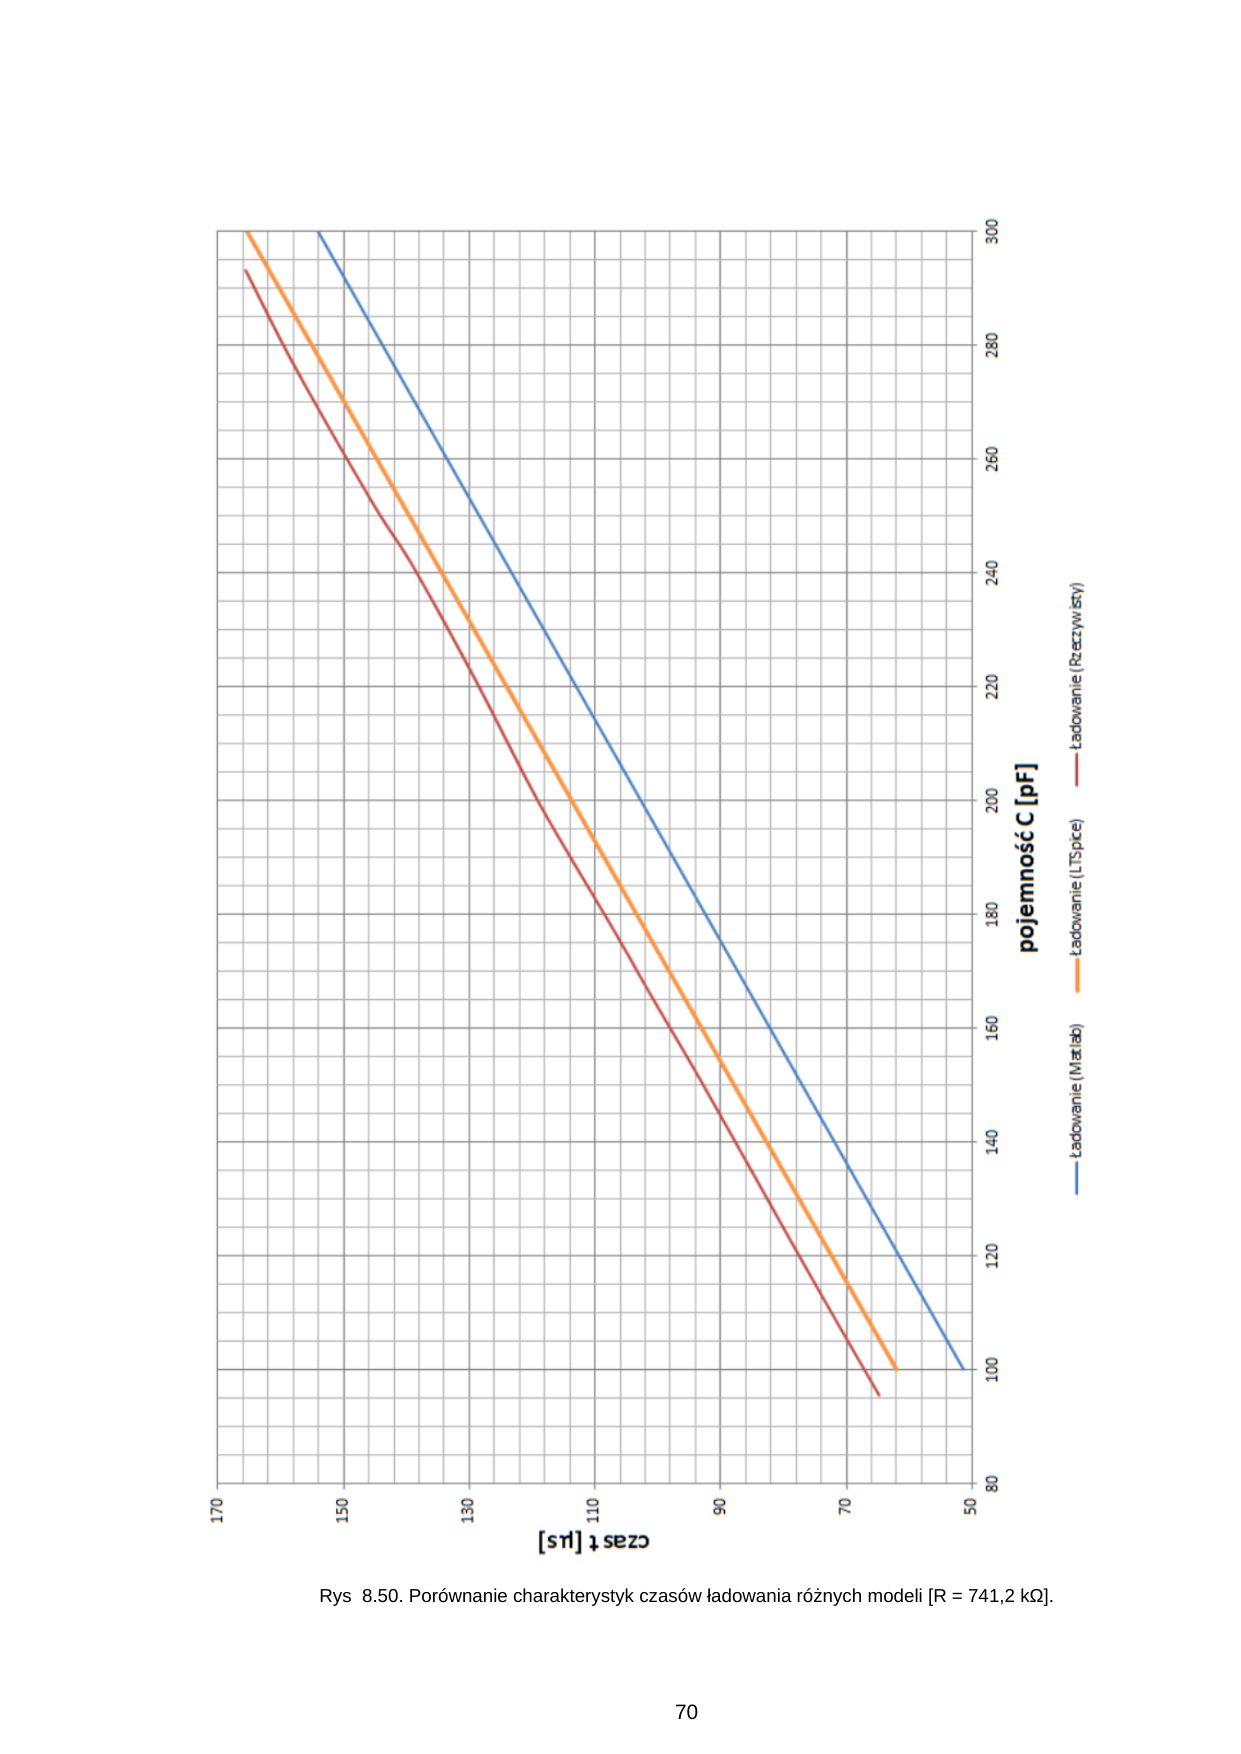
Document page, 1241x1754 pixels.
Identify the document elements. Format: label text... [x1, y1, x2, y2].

picture [208, 212, 1089, 1560]
